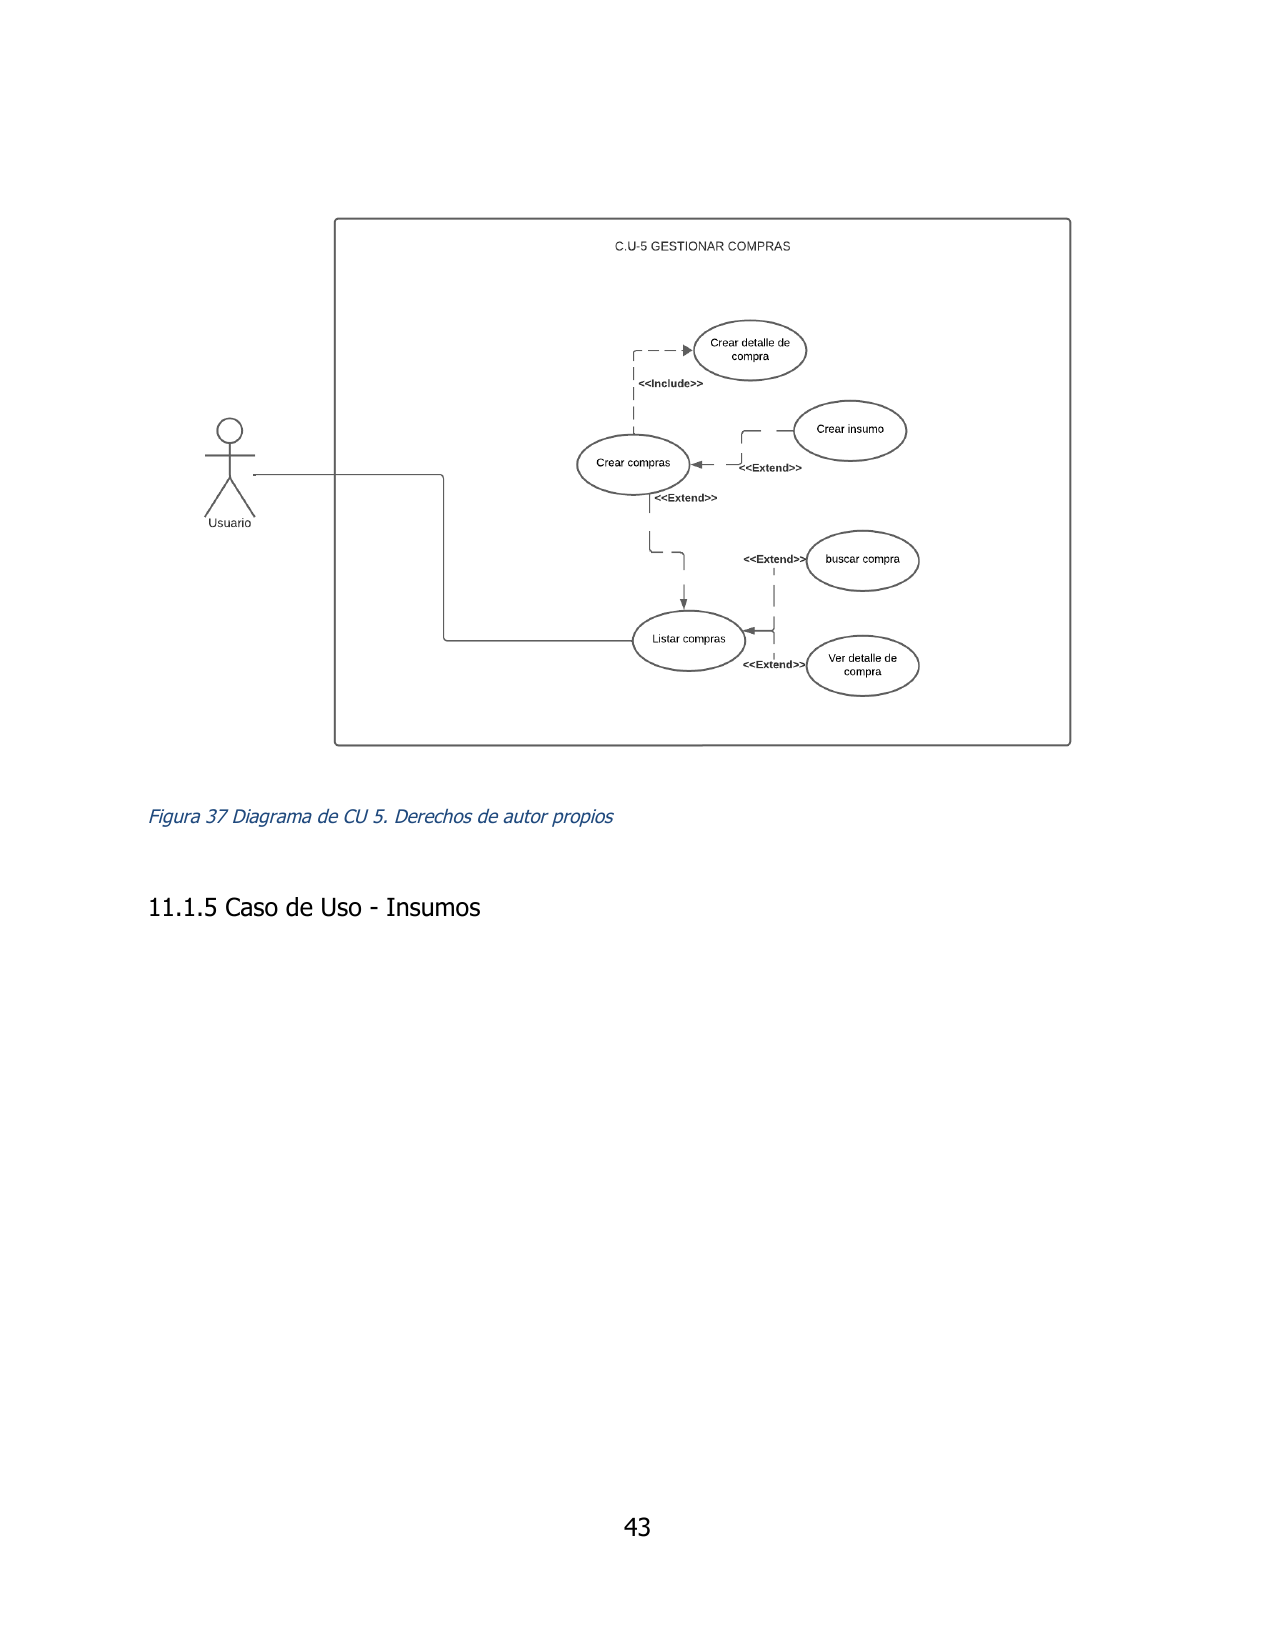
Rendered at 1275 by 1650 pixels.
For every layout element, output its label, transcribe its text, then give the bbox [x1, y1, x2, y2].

text 11.1.5 Caso de Uso - Insumos [148, 892, 1127, 922]
text Figura 37 Diagrama de CU 5. Derechos de autor propios [148, 804, 1127, 827]
picture [147, 177, 1128, 786]
